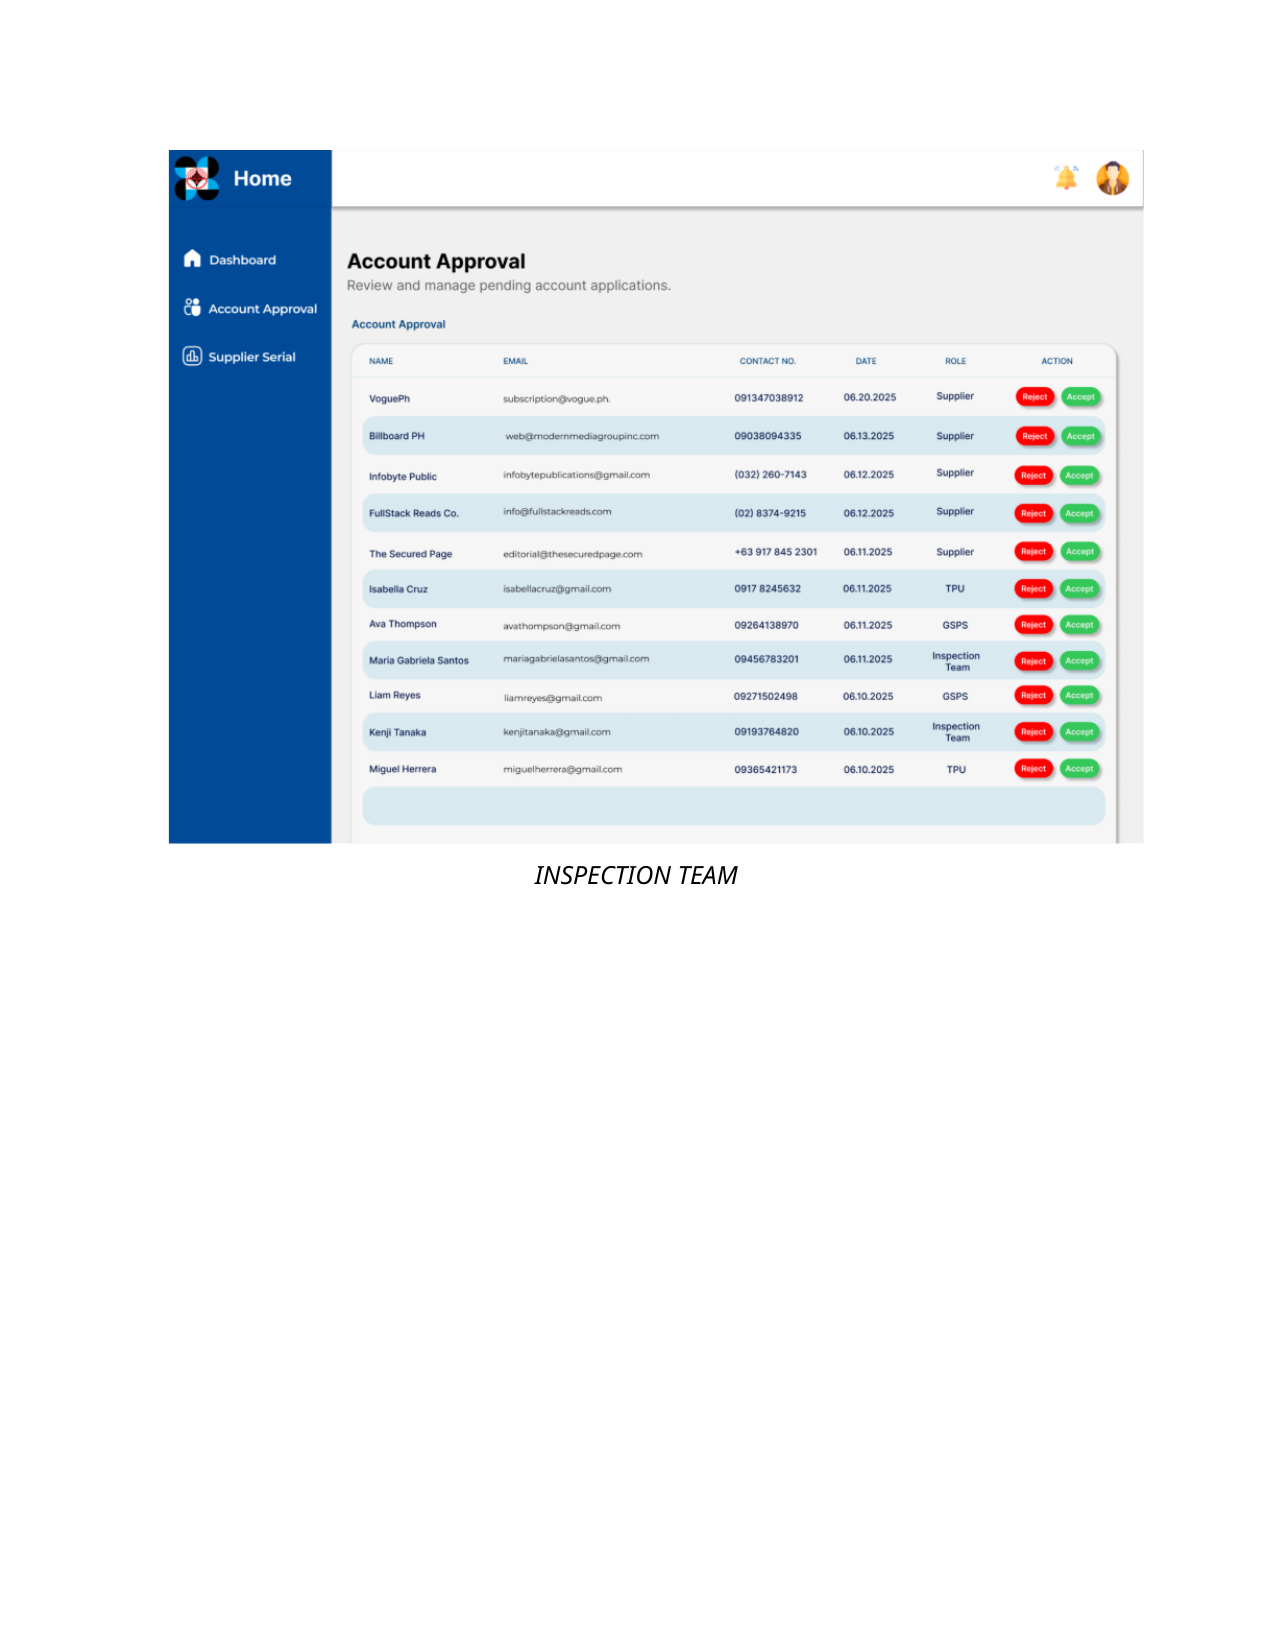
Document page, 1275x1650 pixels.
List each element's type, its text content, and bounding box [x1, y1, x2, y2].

subtitle INSPECTION TEAM [150, 857, 1125, 892]
